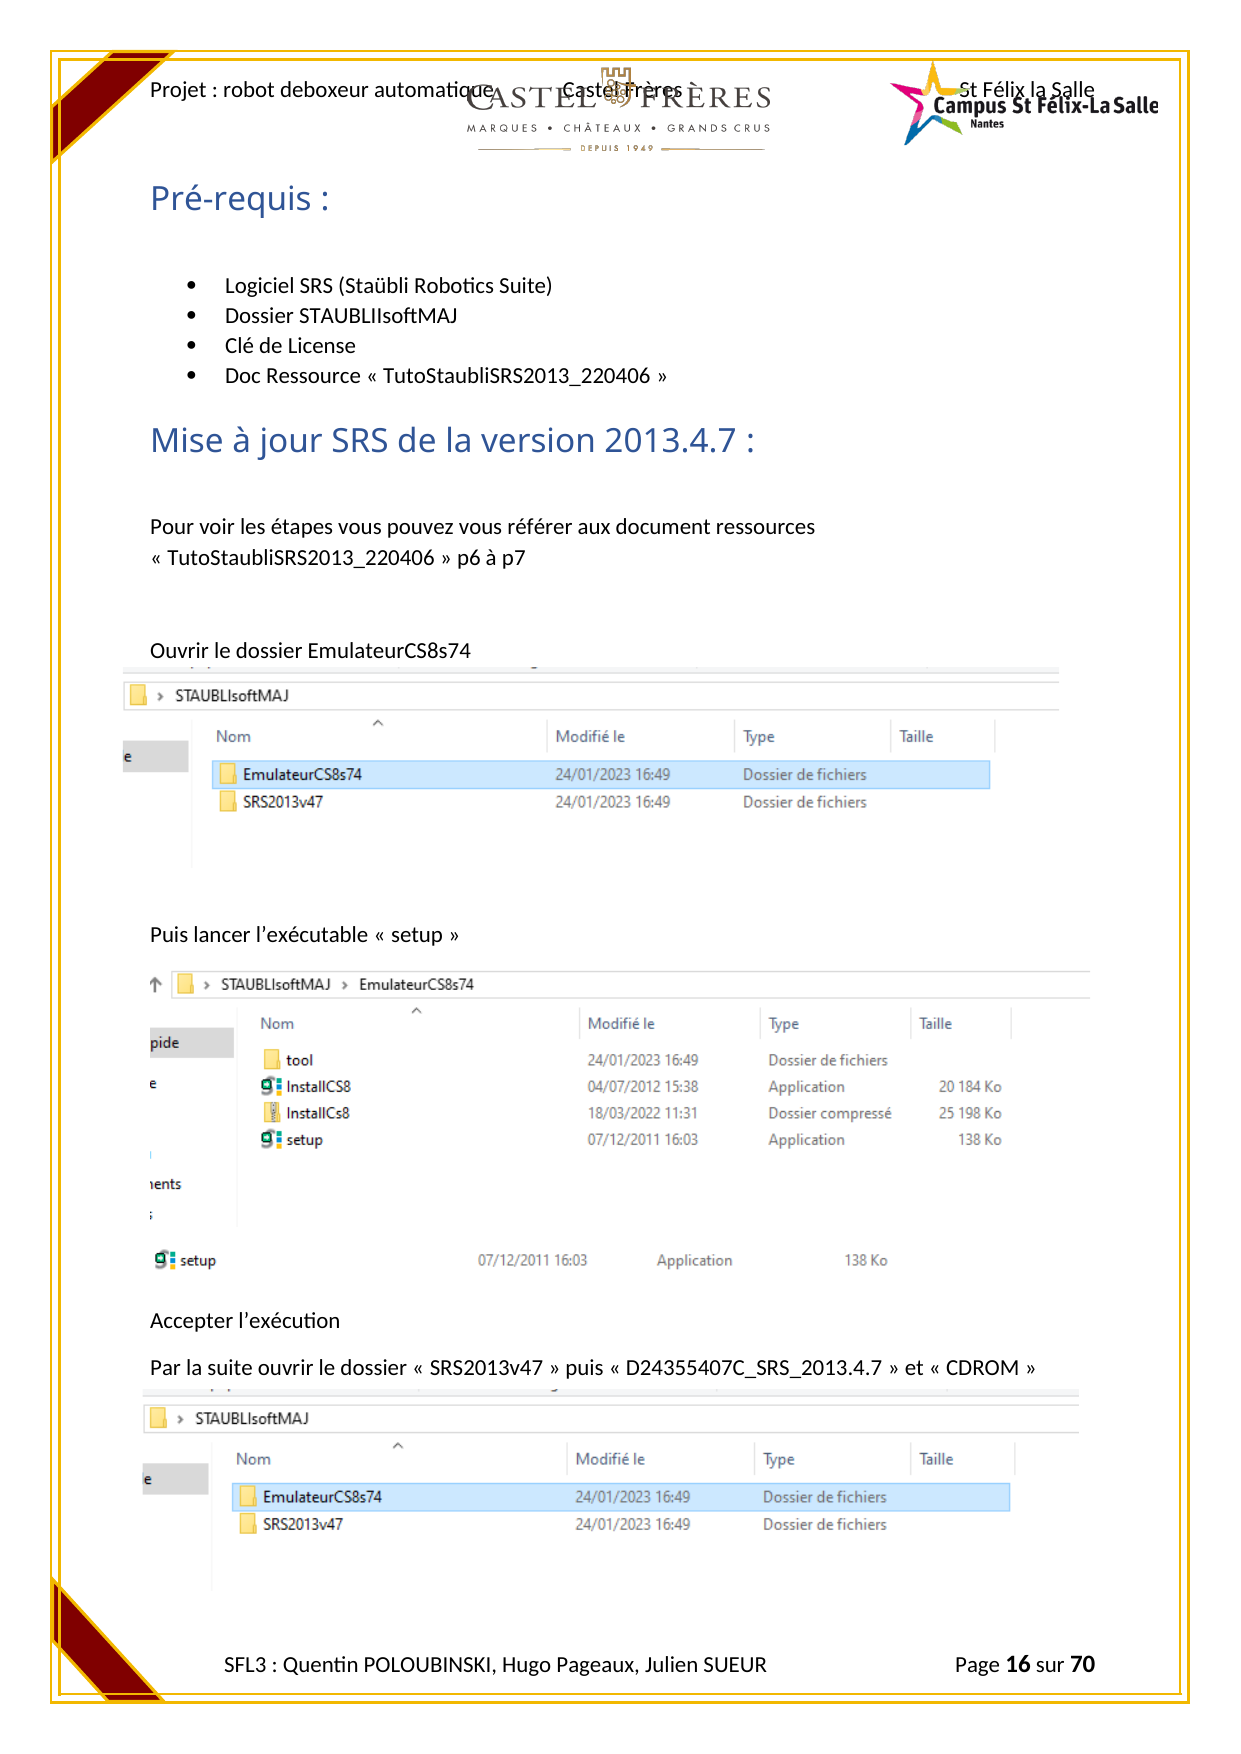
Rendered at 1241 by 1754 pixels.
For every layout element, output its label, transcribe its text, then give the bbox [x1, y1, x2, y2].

list Dossier STAUBLIIsoftMAJ [187, 301, 1090, 329]
text Ouvrir le dossier EmulateurCS8s74 [150, 636, 1090, 664]
subtitle Mise à jour SRS de la version 2013.4.7 : [150, 417, 1090, 462]
picture [460, 59, 773, 157]
list Doc Ressource « TutoStaubliSRS2013_220406 » [187, 361, 1090, 389]
text Accepter l’exécution [150, 1306, 1090, 1334]
text Pour voir les étapes vous pouvez vous référer aux document ressources « TutoStaubliSRS2013_220406 » p6 à p7 [150, 512, 1090, 571]
picture [121, 667, 1059, 867]
subtitle Pré-requis : [150, 175, 1090, 220]
picture [150, 1245, 976, 1288]
list Logiciel SRS (Staübli Robotics Suite) [187, 271, 1090, 299]
picture [150, 966, 1091, 1227]
picture [141, 1389, 1079, 1589]
text Par la suite ouvrir le dossier « SRS2013v47 » puis « D24355407C_SRS_2013.4.7 » et « CDROM » [150, 1353, 1090, 1381]
picture [889, 60, 1158, 145]
list Clé de License [187, 331, 1090, 359]
